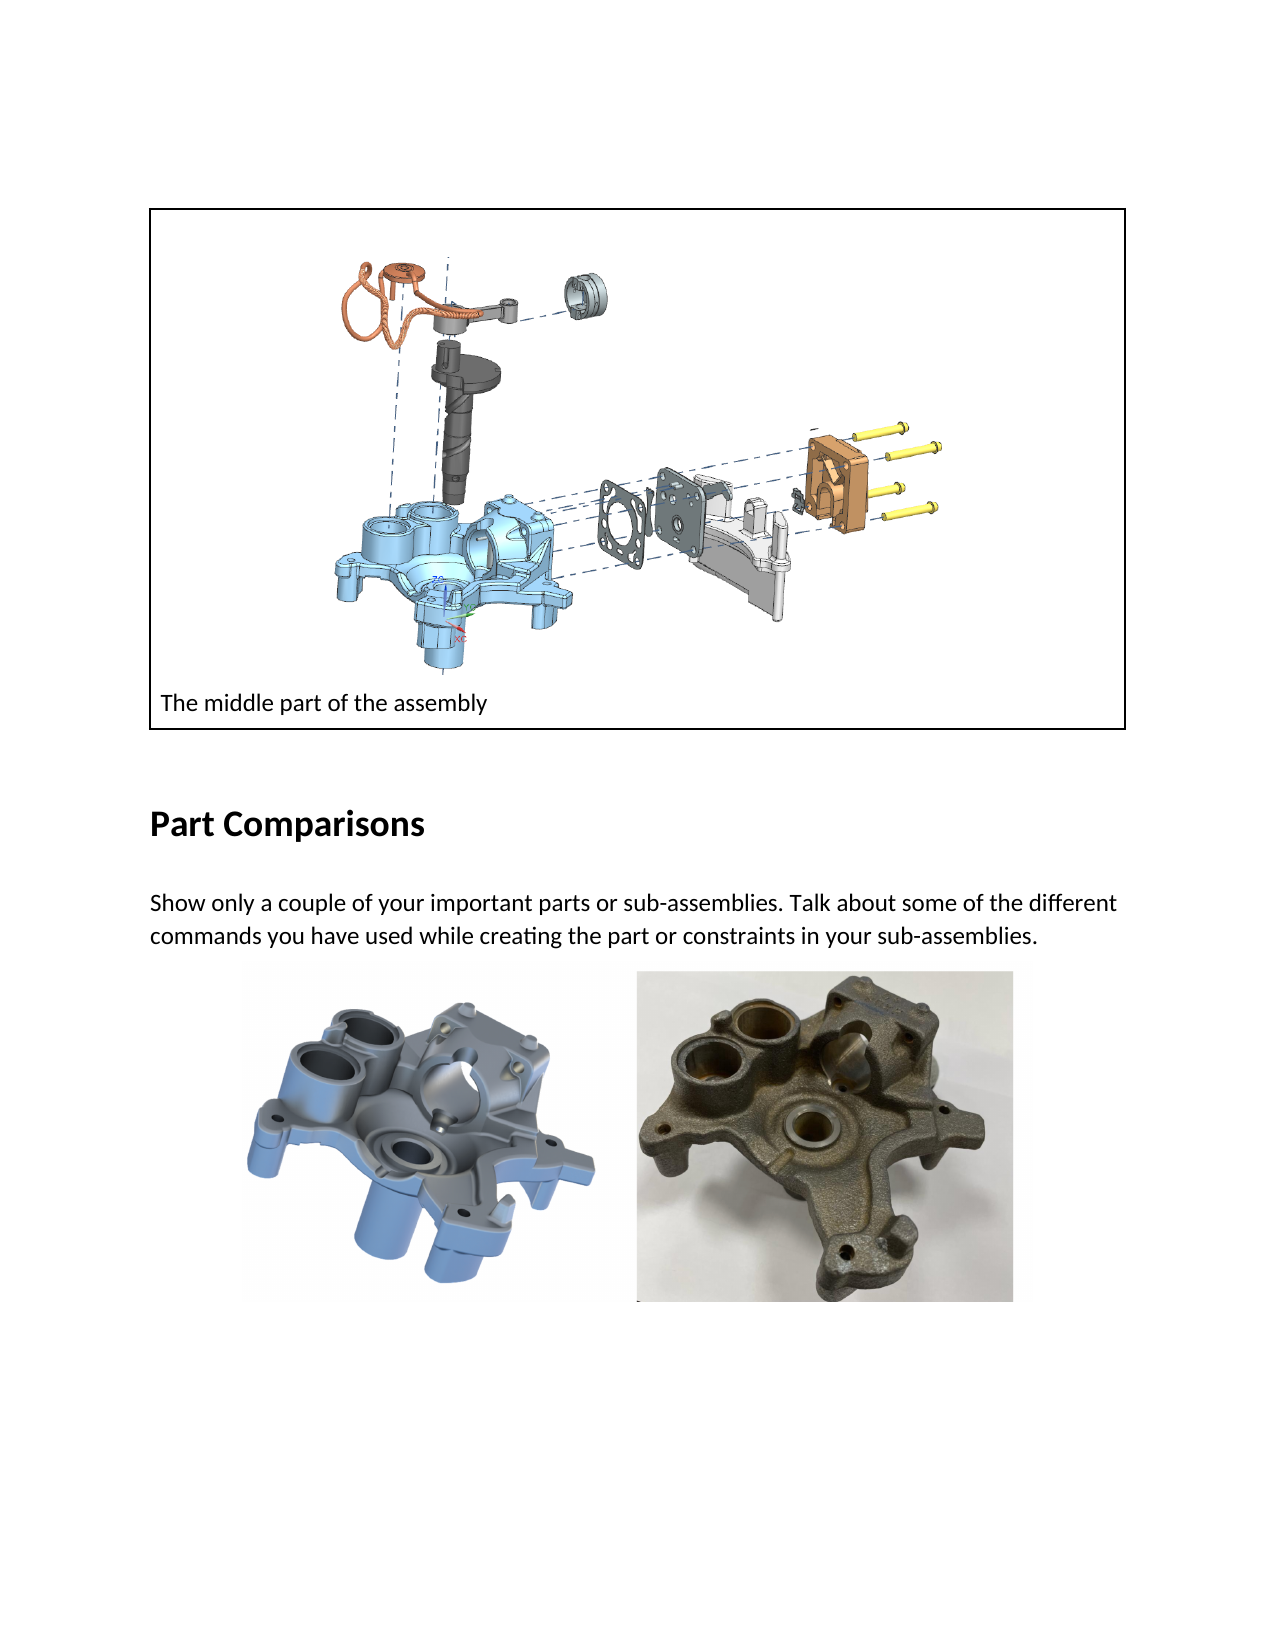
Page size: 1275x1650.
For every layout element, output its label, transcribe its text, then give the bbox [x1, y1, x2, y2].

picture [241, 961, 1034, 1302]
table_header The middle part of the assembly [151, 210, 1124, 728]
subtitle Part Comparisons [150, 800, 1125, 846]
picture [330, 257, 945, 675]
subtitle Show only a couple of your important parts or sub-assemblies. Talk about some of the different commands you have used while creating the part or constraints in your sub-assemblies. [150, 887, 1125, 951]
